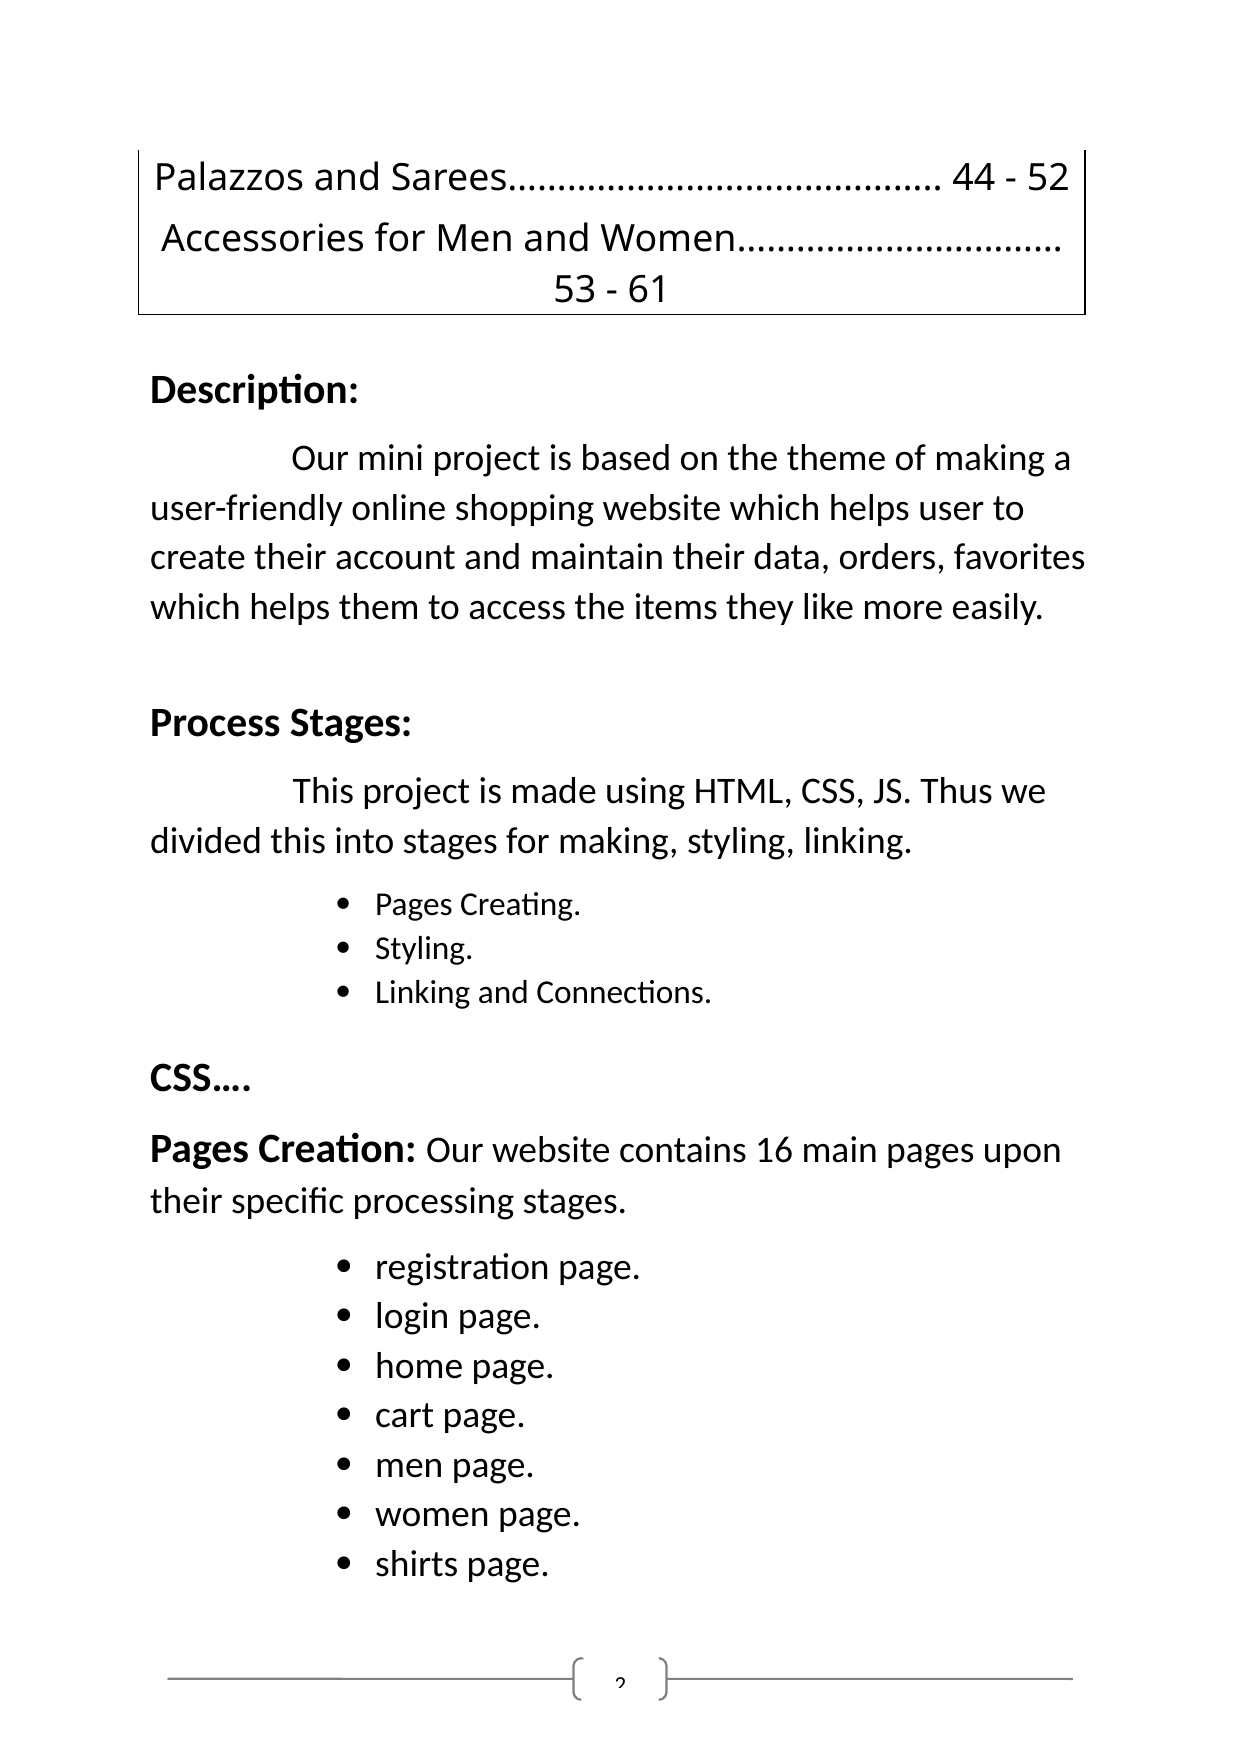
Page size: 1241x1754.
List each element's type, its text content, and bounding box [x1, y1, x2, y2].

table_cell Palazzos and Sarees…………………………………….. 44 - 52 [139, 150, 1084, 212]
table_cell Accessories for Men and Women…………………………… 53 - 61 [139, 212, 1084, 314]
list Pages Creating. [337, 883, 1090, 923]
text Pages Creation: Our website contains 16 main pages upon their specific processing stages. [150, 1122, 1090, 1222]
list Styling. [337, 927, 1090, 967]
list registration page. [337, 1243, 1090, 1289]
text This project is made using HTML, CSS, JS. Thus we divided this into stages for making, styling, linking. [150, 767, 1090, 862]
text Description: [150, 363, 1090, 413]
list home page. [337, 1342, 1090, 1388]
text CSS…. [150, 1051, 1090, 1101]
list Linking and Connections. [337, 971, 1090, 1011]
list cart page. [337, 1391, 1090, 1437]
list men page. [337, 1441, 1090, 1487]
list shirts page. [337, 1540, 1090, 1586]
list login page. [337, 1292, 1090, 1338]
text Process Stages: [150, 696, 1090, 746]
text Our mini project is based on the theme of making a user-friendly online shopping website which helps user to create their account and maintain their data, orders, favorites which helps them to access the items they like more easily. [150, 434, 1090, 628]
list women page. [337, 1490, 1090, 1536]
